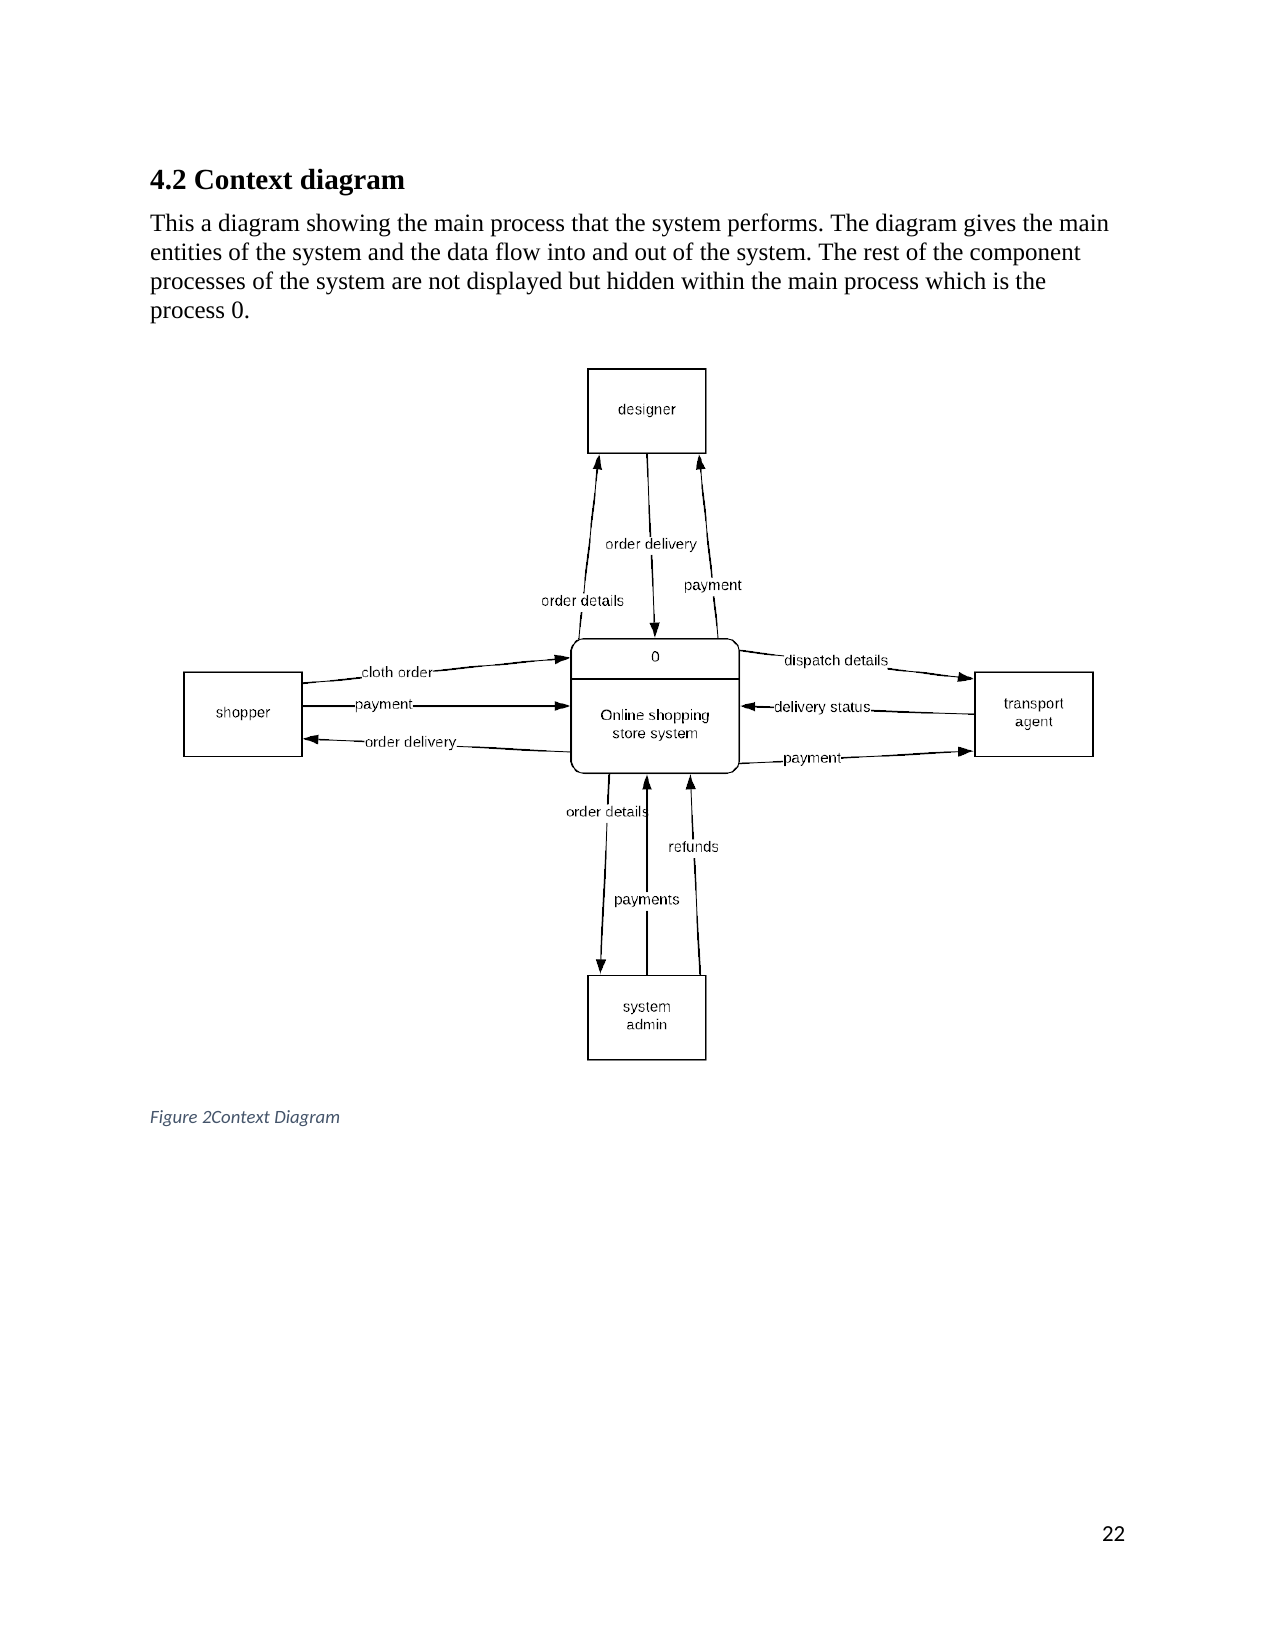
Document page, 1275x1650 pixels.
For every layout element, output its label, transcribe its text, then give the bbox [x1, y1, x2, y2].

subtitle 4.2 Context diagram [150, 162, 1125, 196]
text This a diagram showing the main process that the system performs. The diagram gives the main entities of the system and the data flow into and out of the system. The rest of the component processes of the system are not displayed but hidden within the main process which is the process 0. [150, 208, 1125, 323]
text Figure Context Diagram [150, 1105, 1125, 1128]
picture [150, 336, 1125, 1093]
